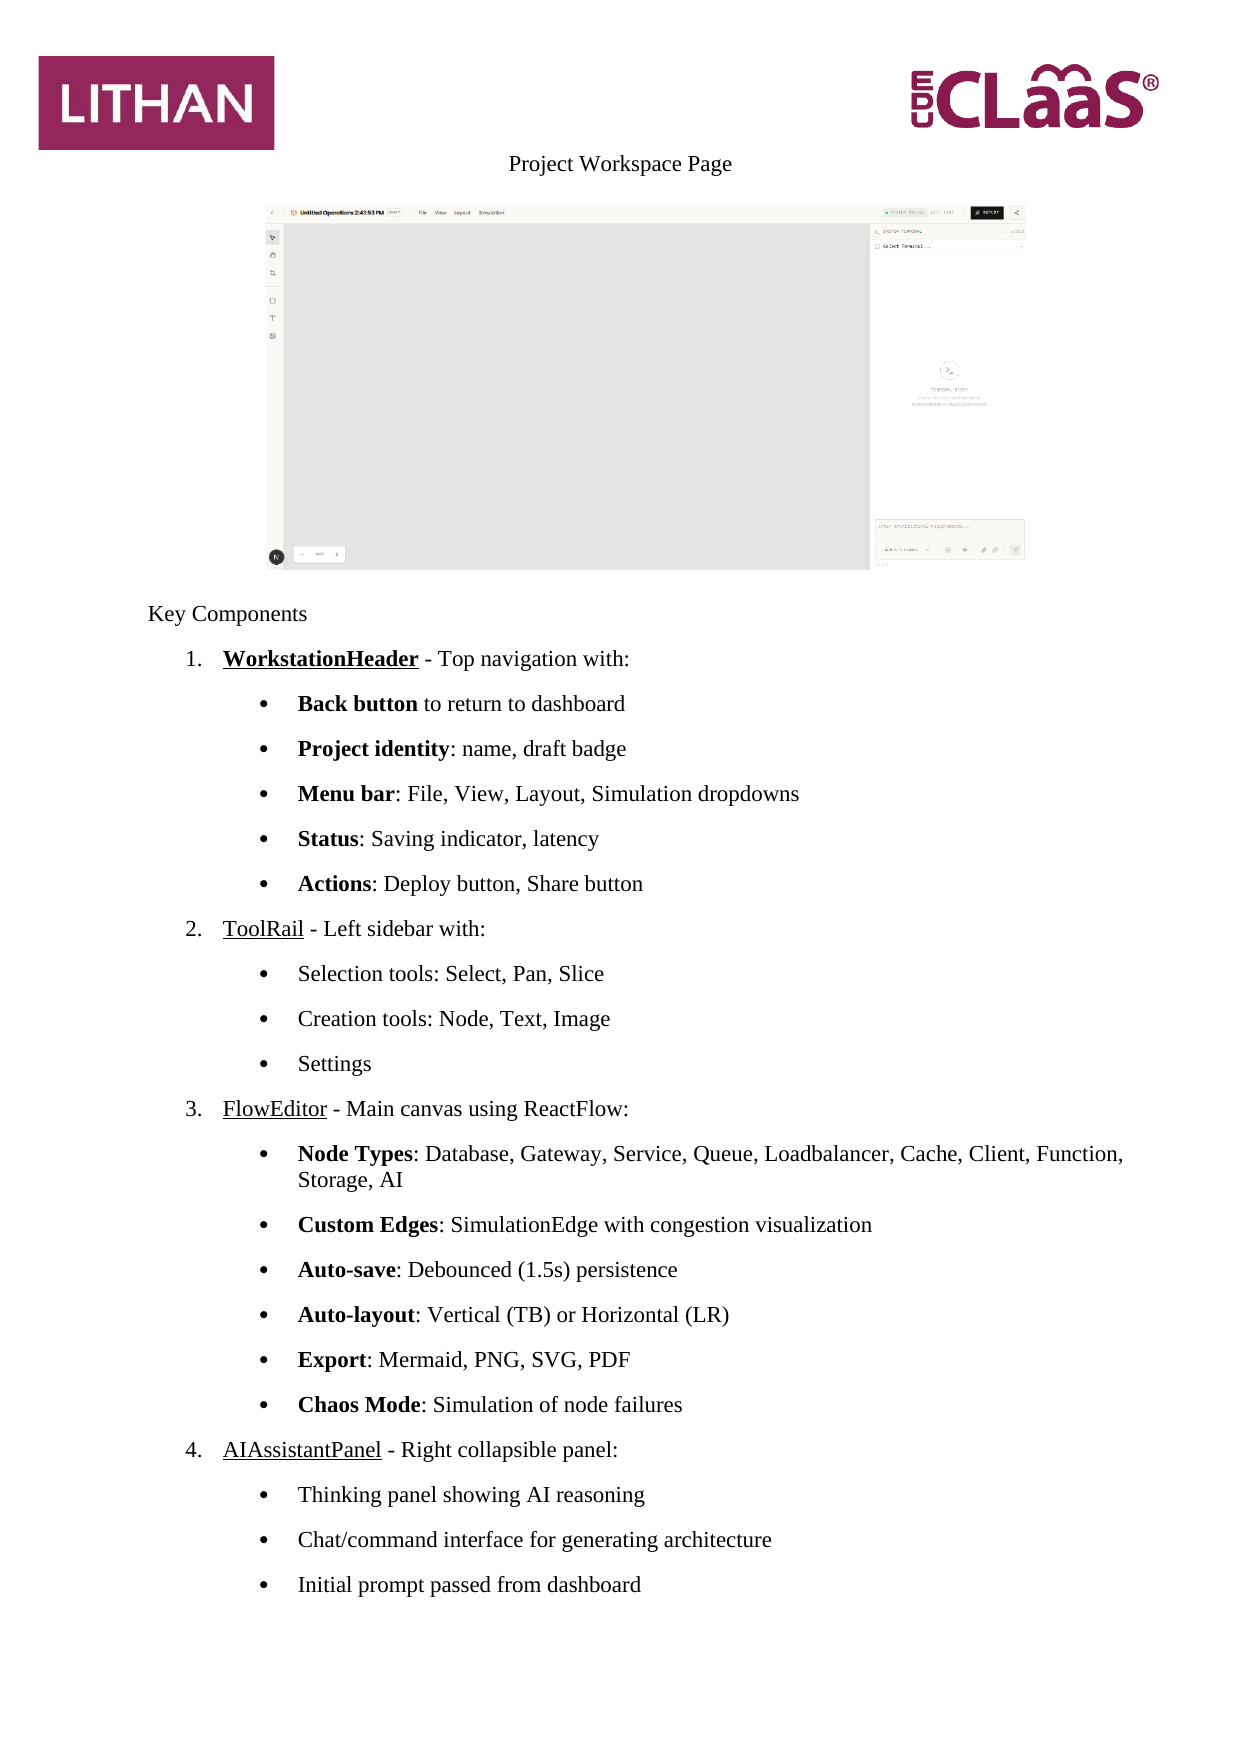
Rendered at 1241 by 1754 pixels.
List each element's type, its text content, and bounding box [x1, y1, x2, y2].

list Creation tools: Node, Text, Image [260, 1005, 1181, 1031]
list FlowEditor - Main canvas using ReactFlow: [185, 1095, 1181, 1121]
list Thinking panel showing AI reasoning [260, 1481, 1181, 1507]
list Menu bar: File, View, Layout, Simulation dropdowns [260, 780, 1181, 806]
list Node Types: Database, Gateway, Service, Queue, Loadbalancer, Cache, Client, Function, Storage, AI [260, 1140, 1181, 1192]
list Status: Saving indicator, latency [260, 825, 1181, 851]
list Export: Mermaid, PNG, SVG, PDF [260, 1346, 1181, 1372]
list ToolRail - Left sidebar with: [185, 915, 1181, 941]
list Custom Edges: SimulationEdge with congestion visualization [260, 1211, 1181, 1237]
list Settings [260, 1050, 1181, 1076]
picture [38, 56, 275, 150]
list Auto-layout: Vertical (TB) or Horizontal (LR) [260, 1301, 1181, 1327]
list Chaos Mode: Simulation of node failures [260, 1391, 1181, 1417]
list Actions: Deploy button, Share button [260, 870, 1181, 896]
list Auto-save: Debounced (1.5s) persistence [260, 1256, 1181, 1282]
picture [265, 205, 1027, 570]
list AIAssistantPanel - Right collapsible panel: [185, 1436, 1181, 1462]
list Selection tools: Select, Pan, Slice [260, 960, 1181, 986]
picture [911, 64, 1159, 128]
text Project Workspace Page [148, 150, 1093, 176]
list WorkstationHeader - Top navigation with: [185, 645, 1181, 671]
list Back button to return to dashboard [260, 690, 1181, 716]
list Chat/command interface for generating architecture [260, 1526, 1181, 1552]
list Project identity: name, draft badge [260, 735, 1181, 761]
list Initial prompt passed from dashboard [260, 1571, 1181, 1597]
text Key Components [148, 600, 1181, 626]
